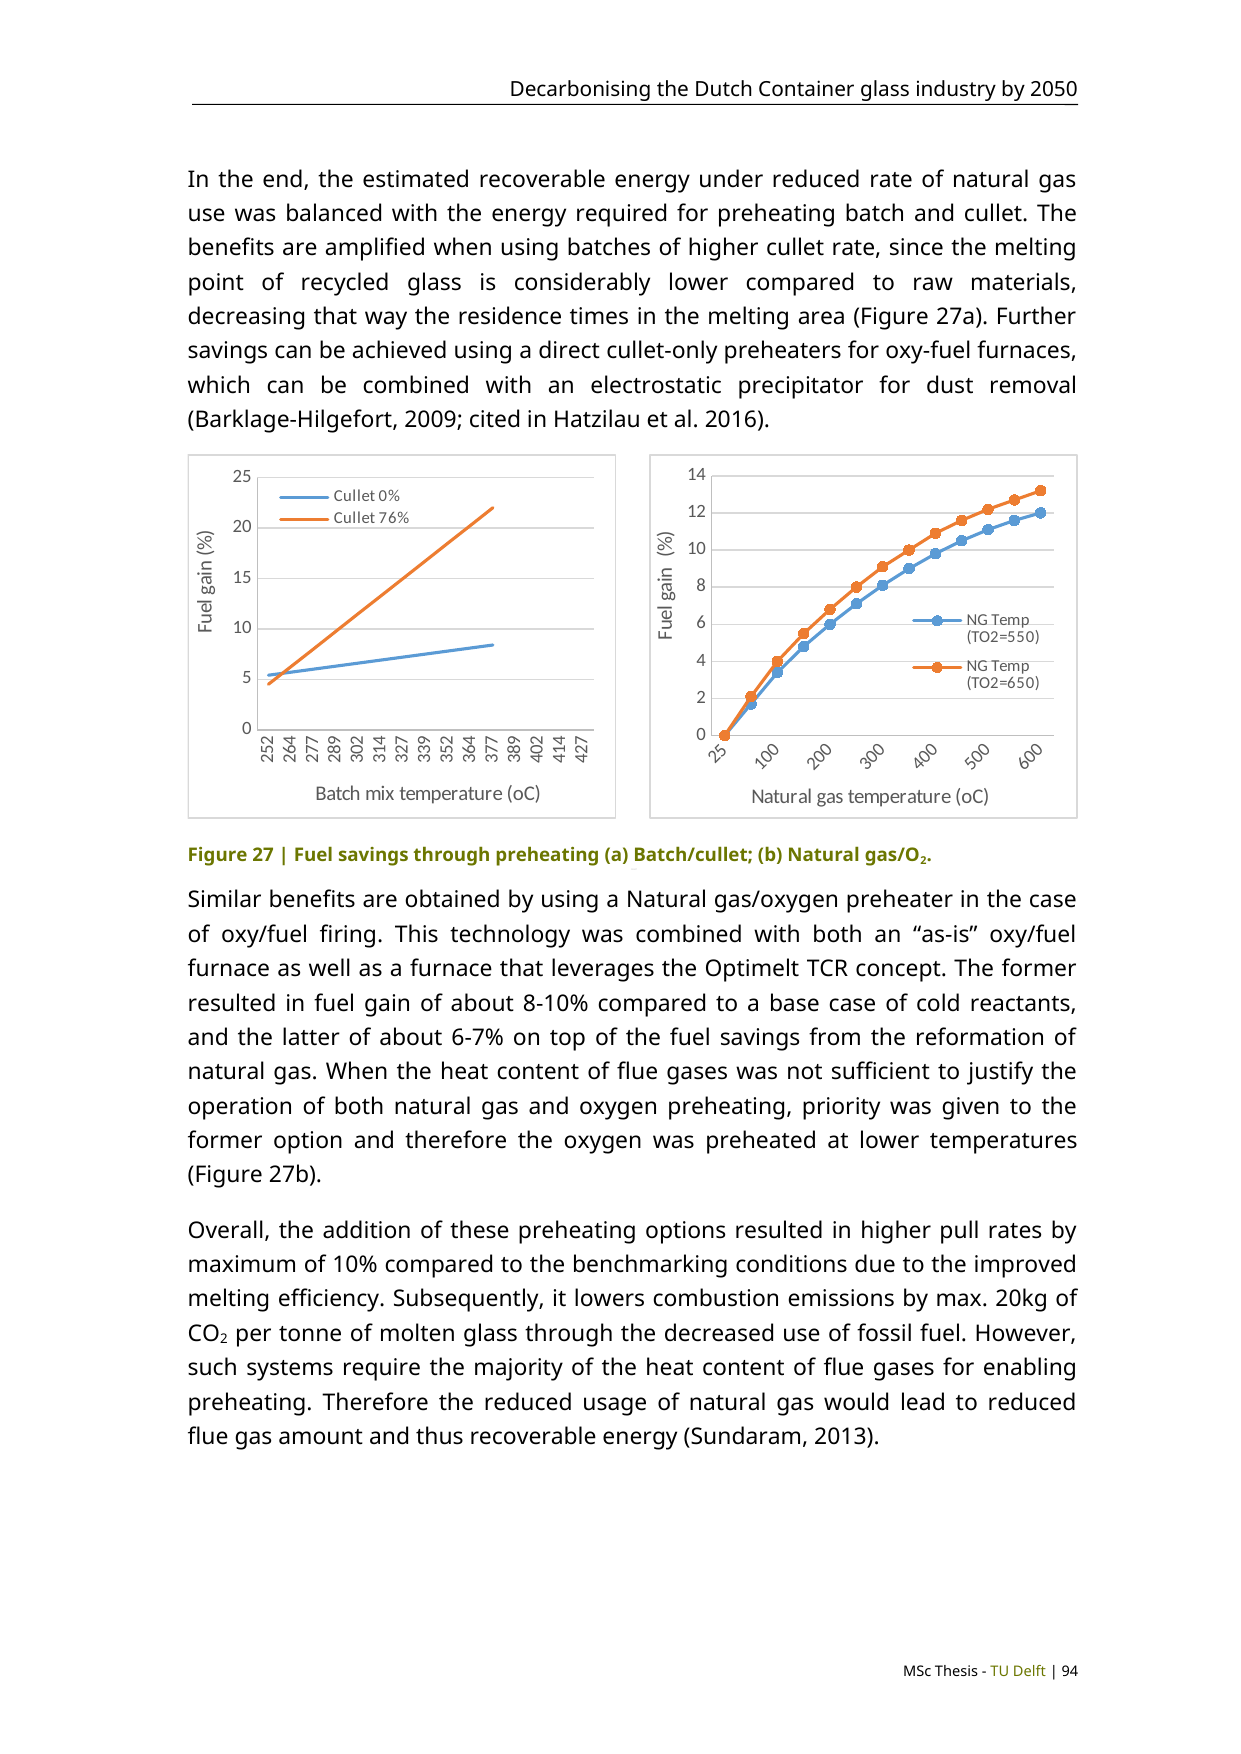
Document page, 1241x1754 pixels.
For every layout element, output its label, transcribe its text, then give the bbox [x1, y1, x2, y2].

text Similar benefits are obtained by using a Natural gas/oxygen preheater in the case of oxy/fuel firing. This technology was combined with both an “as-is” oxy/fuel furnace as well as a furnace that leverages the Optimelt TCR concept. The former resulted in fuel gain of about 8-10% compared to a base case of cold reactants, and the latter of about 6-7% on top of the fuel savings from the reformation of natural gas. When the heat content of flue gases was not sufficient to justify the operation of both natural gas and oxygen preheating, priority was given to the former option and therefore the oxygen was preheated at lower temperatures (Figure 27b). [187, 883, 1078, 1190]
text Overall, the addition of these preheating options resulted in higher pull rates by maximum of 10% compared to the benchmarking conditions due to the improved melting efficiency. Subsequently, it lowers combustion emissions by max. 20kg of CO2 per tonne of molten glass through the decreased use of fossil fuel. However, such systems require the majority of the heat content of flue gases for enabling preheating. Therefore the reduced usage of natural gas would lead to reduced flue gas amount and thus recoverable energy (Sundaram, 2013). [187, 1214, 1078, 1451]
text In the end, the estimated recoverable energy under reduced rate of natural gas use was balanced with the energy required for preheating batch and cullet. The benefits are amplified when using batches of higher cullet rate, since the melting point of recycled glass is considerably lower compared to raw materials, decreasing that way the residence times in the melting area (Figure 27a). Further savings can be achieved using a direct cullet-only preheaters for oxy-fuel furnaces, which can be combined with an electrostatic precipitator for dust removal (Barklage-Hilgefort, 2009; cited in Hatzilau et al. 2016). [187, 162, 1078, 434]
text Figure 27 | Fuel savings through preheating (a) Batch/cullet; (b) Natural gas/O2. [187, 842, 1078, 867]
